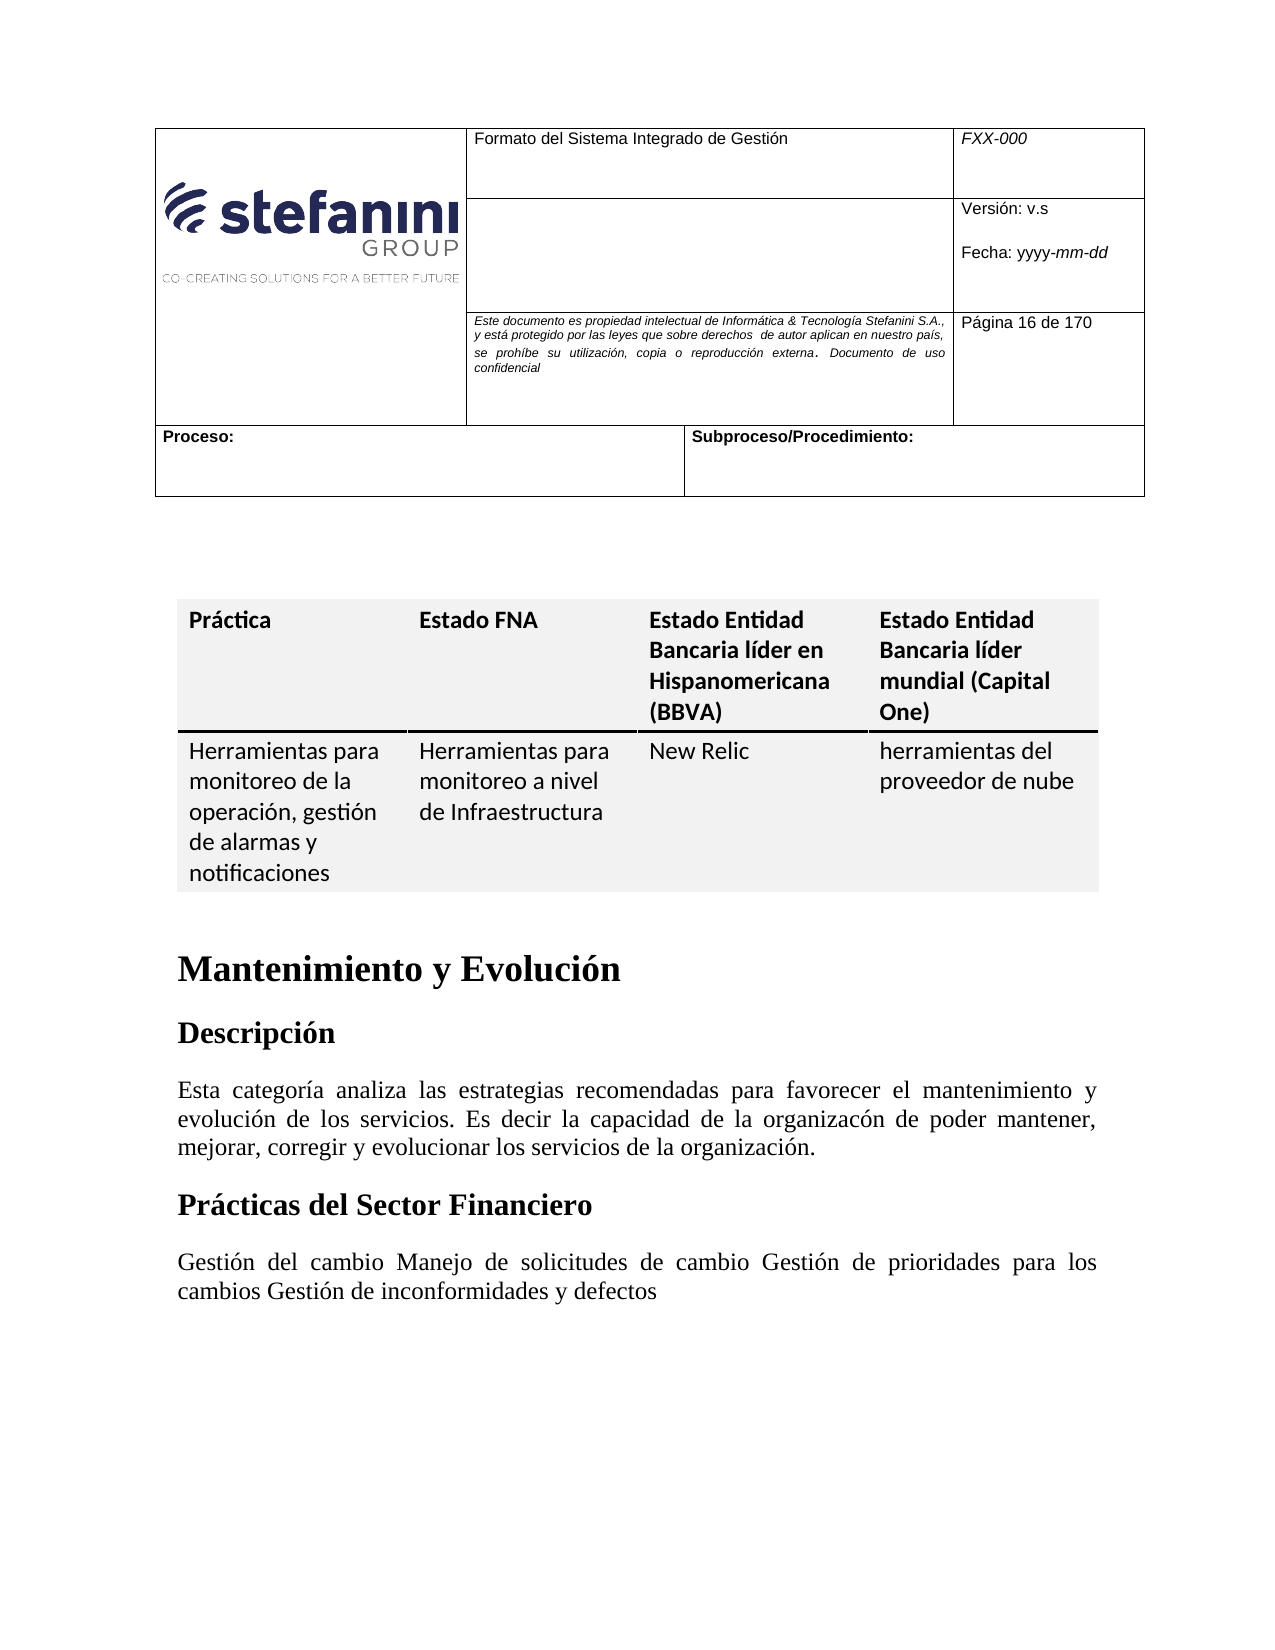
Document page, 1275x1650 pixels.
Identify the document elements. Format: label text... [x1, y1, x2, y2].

table_header Estado FNA [408, 600, 637, 730]
picture [162, 182, 460, 286]
table_header Estado Entidad Bancaria líder en Hispanomericana (BBVA) [638, 600, 868, 730]
table_cell New Relic [638, 733, 868, 891]
subtitle Descripción [177, 1014, 1098, 1050]
table_cell herramientas del proveedor de nube [869, 733, 1098, 891]
text Esta categoría analiza las estrategias recomendadas para favorecer el mantenimiento y evolución de los servicios. Es decir la capacidad de la organizacón de poder mantener, mejorar, corregir y evolucionar los servicios de la organización. [177, 1075, 1098, 1161]
text Gestión del cambio Manejo de solicitudes de cambio Gestión de prioridades para los cambios Gestión de inconformidades y defectos [177, 1247, 1098, 1305]
table_cell Herramientas para monitoreo de la operación, gestión de alarmas y notificaciones [178, 733, 407, 891]
table_cell Herramientas para monitoreo a nivel de Infraestructura [408, 733, 637, 891]
subtitle Mantenimiento y Evolución [177, 946, 1098, 989]
table_header Estado Entidad Bancaria líder mundial (Capital One) [869, 600, 1098, 730]
subtitle Prácticas del Sector Financiero [177, 1186, 1098, 1222]
table_header Práctica [178, 600, 407, 730]
